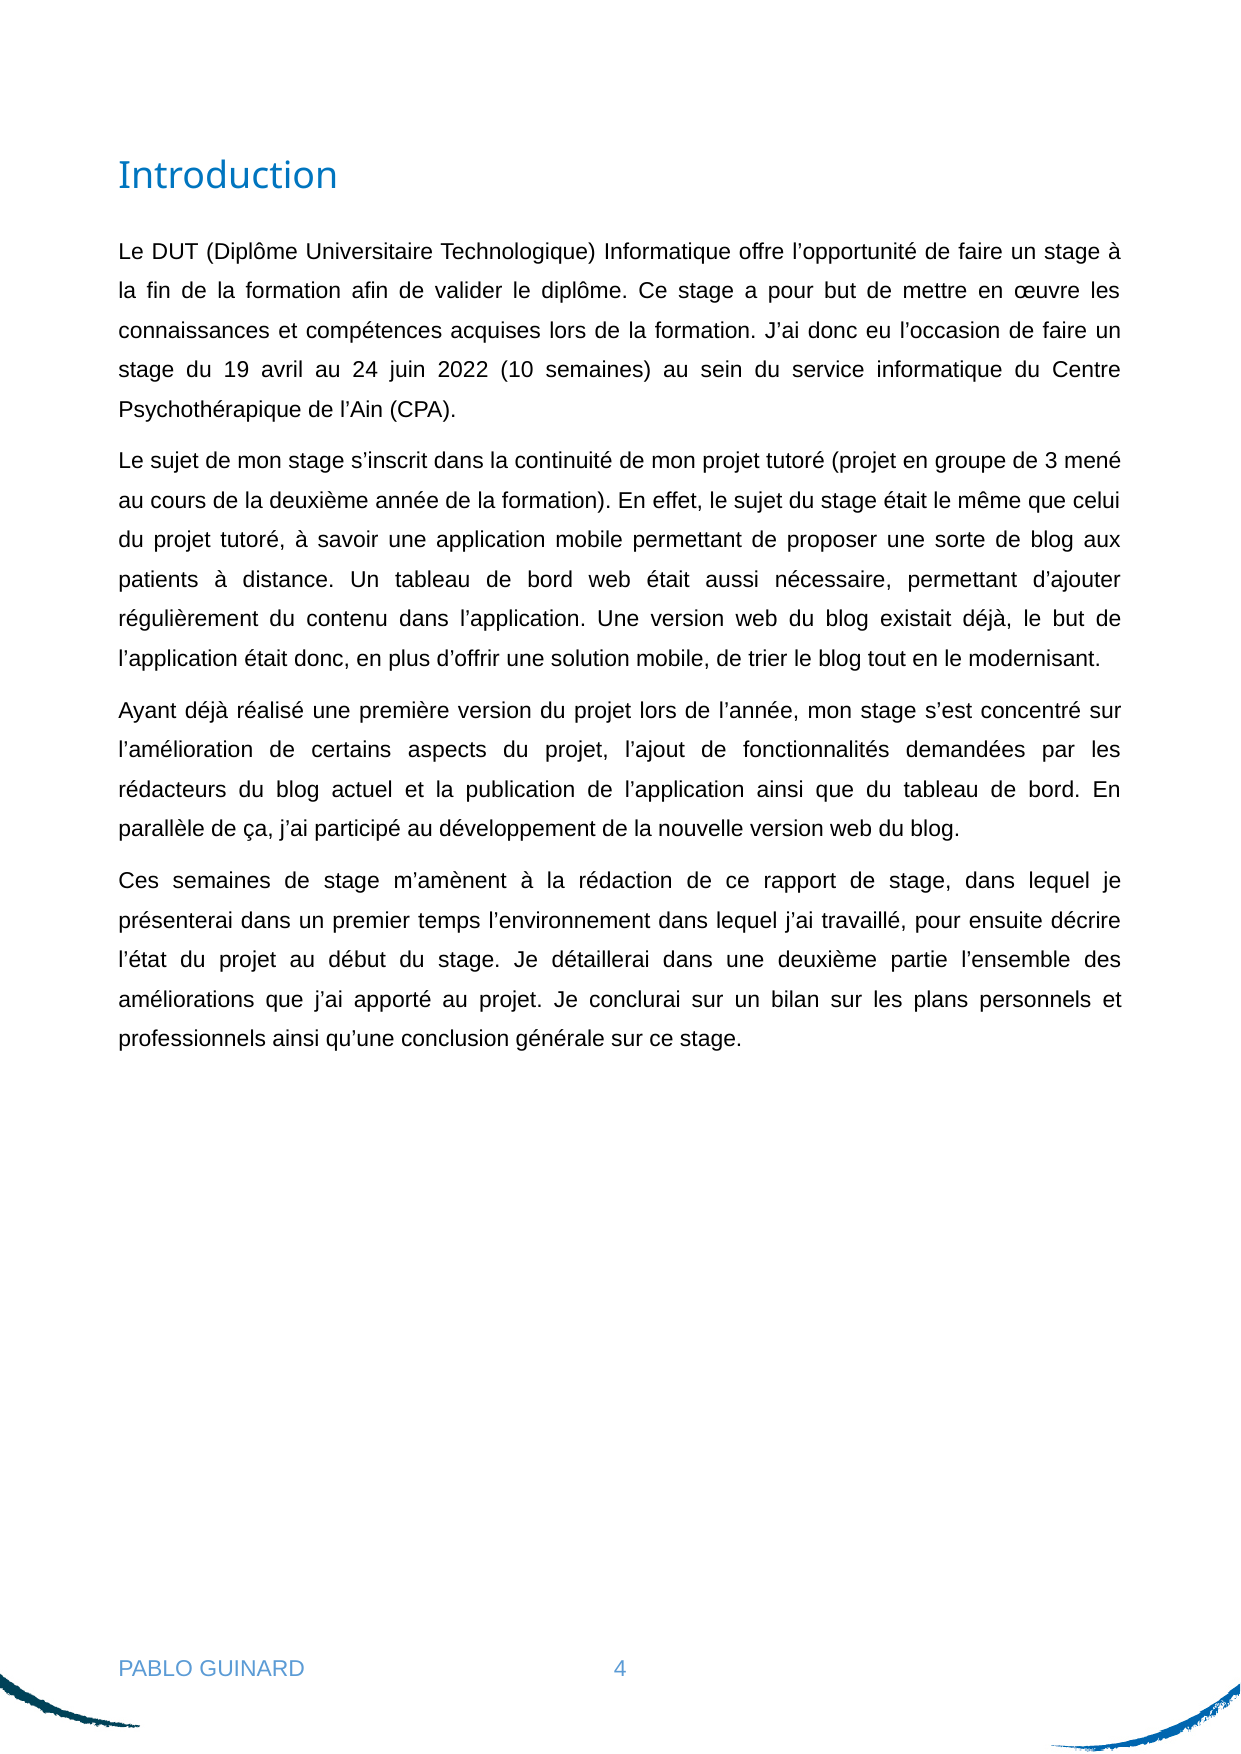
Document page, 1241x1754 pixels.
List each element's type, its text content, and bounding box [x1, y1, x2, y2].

text Le DUT (Diplôme Universitaire Technologique) Informatique offre l’opportunité de faire un stage à la fin de la formation afin de valider le diplôme. Ce stage a pour but de mettre en œuvre les connaissances et compétences acquises lors de la formation. J’ai donc eu l’occasion de faire un stage du 19 avril au 24 juin 2022 (10 semaines) au sein du service informatique du Centre Psychothérapique de l’Ain (CPA). [118, 238, 1122, 422]
picture [122, 1662, 130, 1668]
text Ayant déjà réalisé une première version du projet lors de l’année, mon stage s’est concentré sur l’amélioration de certains aspects du projet, l’ajout de fonctionnalités demandées par les rédacteurs du blog actuel et la publication de l’application ainsi que du tableau de bord. En parallèle de ça, j’ai participé au développement de la nouvelle version web du blog. [118, 697, 1122, 842]
picture [136, 1662, 142, 1670]
text Ces semaines de stage m’amènent à la rédaction de ce rapport de stage, dans lequel je présenterai dans un premier temps l’environnement dans lequel j’ai travaillé, pour ensuite décrire l’état du projet au début du stage. Je détaillerai dans une deuxième partie l’ensemble des améliorations que j’ai apporté au projet. Je conclurai sur un bilan sur les plans personnels et professionnels ainsi qu’une conclusion générale sur ce stage. [118, 867, 1122, 1052]
picture [0, 1660, 155, 1754]
text Le sujet de mon stage s’inscrit dans la continuité de mon projet tutoré (projet en groupe de 3 mené au cours de la deuxième année de la formation). En effet, le sujet du stage était le même que celui du projet tutoré, à savoir une application mobile permettant de proposer une sorte de blog aux patients à distance. Un tableau de bord web était aussi nécessaire, permettant d’ajouter régulièrement du contenu dans l’application. Une version web du blog existait déjà, le but de l’application était donc, en plus d’offrir une solution mobile, de trier le blog tout en le modernisant. [118, 447, 1122, 671]
subtitle Introduction [118, 148, 1122, 199]
picture [1035, 1618, 1241, 1754]
